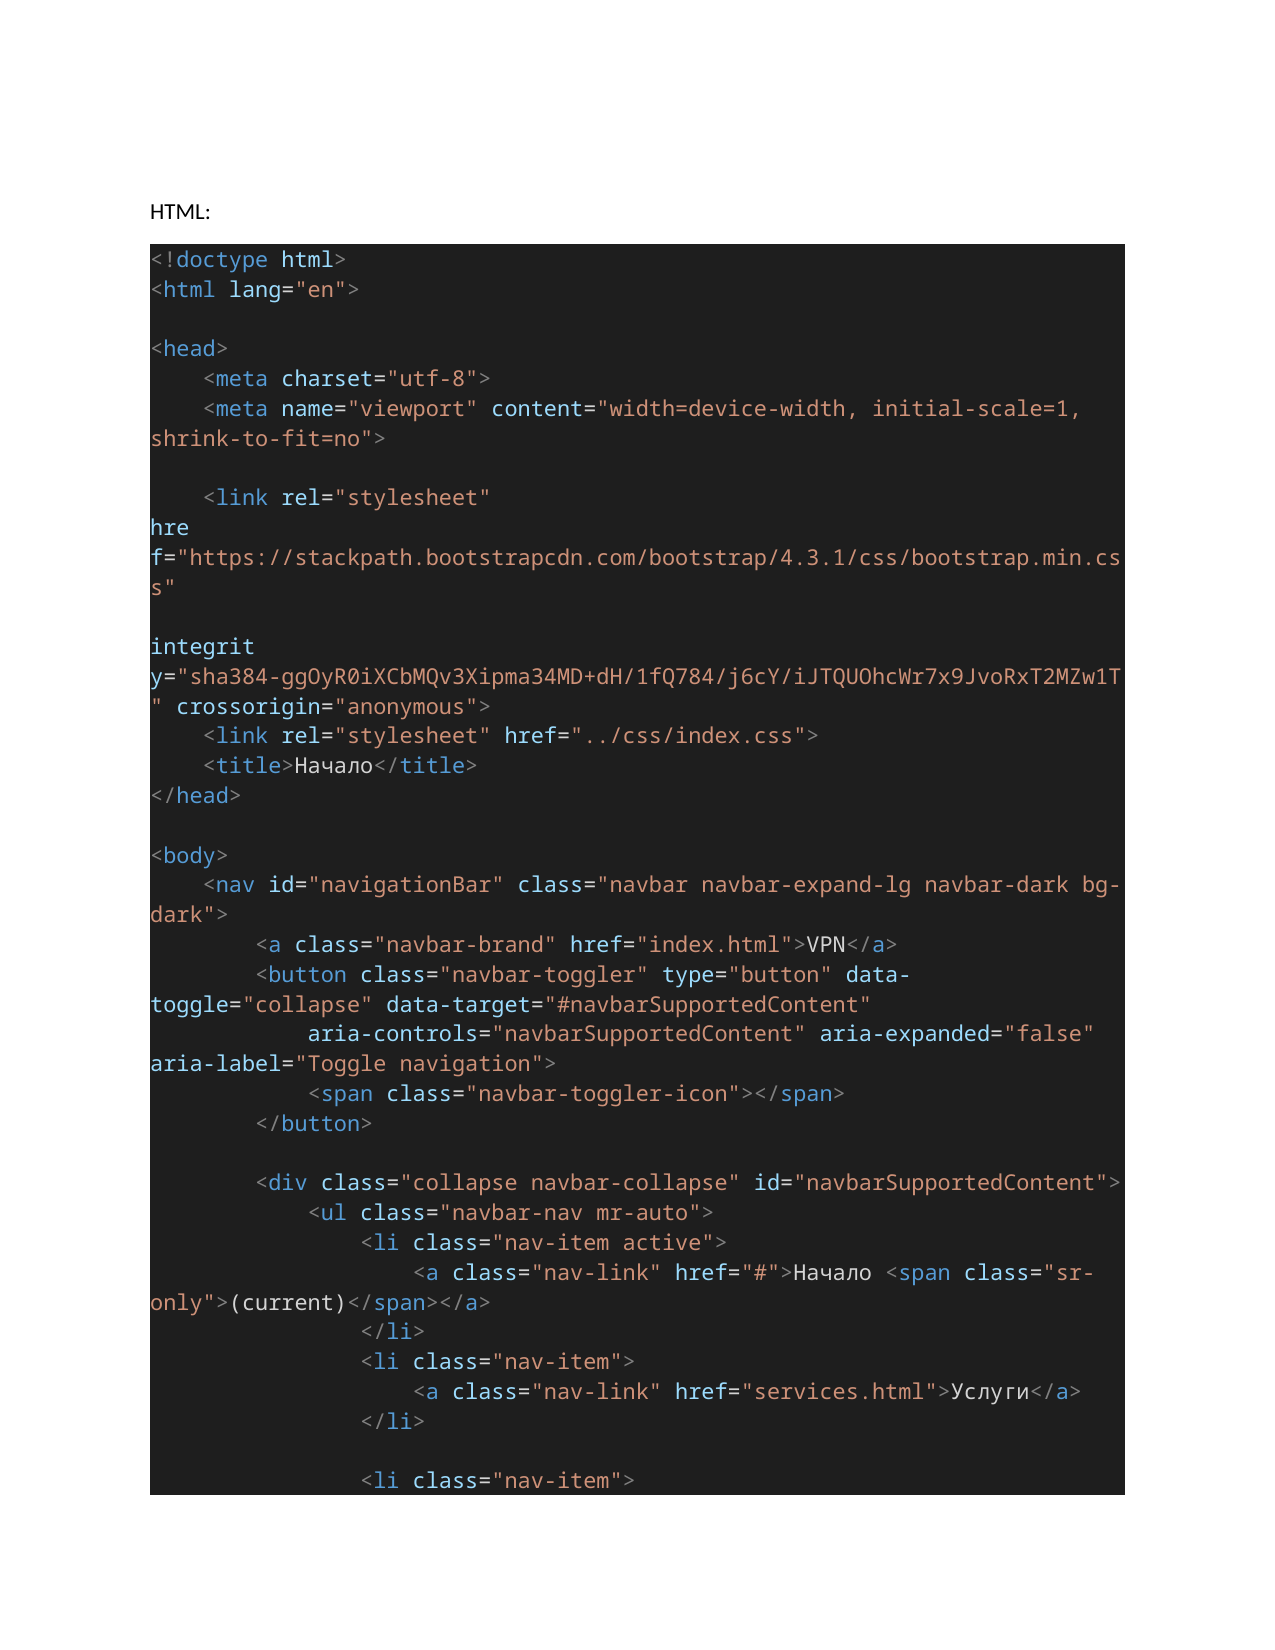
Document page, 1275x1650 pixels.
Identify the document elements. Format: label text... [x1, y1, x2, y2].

text <nav id="navigationBar" class="navbar navbar-expand-lg navbar-dark bg-dark"> [150, 869, 1125, 929]
text <!doctype html> [150, 244, 1125, 273]
text </button> [150, 1108, 1125, 1137]
text </li> [150, 1316, 1125, 1346]
text <a class="nav-link" href="services.html">Услуги</a> [150, 1376, 1125, 1406]
text <html lang="en"> [150, 273, 1125, 303]
text <head> [150, 333, 1125, 363]
text integrity="sha384-ggOyR0iXCbMQv3Xipma34MD+dH/1fQ784/j6cY/iJTQUOhcWr7x9JvoRxT2MZw1T" crossorigin="anonymous"> [150, 601, 1125, 720]
text <link rel="stylesheet" href="https://stackpath.bootstrapcdn.com/bootstrap/4.3.1/css/bootstrap.min.css" [150, 482, 1125, 601]
text HTML: [150, 197, 1125, 225]
text </head> [150, 780, 1125, 810]
text <title>Начало</title> [150, 750, 1125, 780]
text <span class="navbar-toggler-icon"></span> [150, 1078, 1125, 1108]
text aria-controls="navbarSupportedContent" aria-expanded="false" aria-label="Toggle navigation"> [150, 1018, 1125, 1078]
text <link rel="stylesheet" href="../css/index.css"> [150, 720, 1125, 750]
text <body> [150, 839, 1125, 869]
text <a class="navbar-brand" href="index.html">VPN</a> [150, 929, 1125, 959]
text <a class="nav-link" href="#">Начало <span class="sr-only">(current)</span></a> [150, 1257, 1125, 1316]
text <meta name="viewport" content="width=device-width, initial-scale=1, shrink-to-fit=no"> [150, 393, 1125, 452]
text <li class="nav-item active"> [150, 1227, 1125, 1257]
text <ul class="navbar-nav mr-auto"> [150, 1197, 1125, 1227]
text <div class="collapse navbar-collapse" id="navbarSupportedContent"> [150, 1167, 1125, 1197]
text </li> [150, 1406, 1125, 1435]
text <button class="navbar-toggler" type="button" data-toggle="collapse" data-target="#navbarSupportedContent" [150, 959, 1125, 1018]
text <li class="nav-item"> [150, 1465, 1125, 1495]
text <meta charset="utf-8"> [150, 363, 1125, 393]
text <li class="nav-item"> [150, 1346, 1125, 1376]
